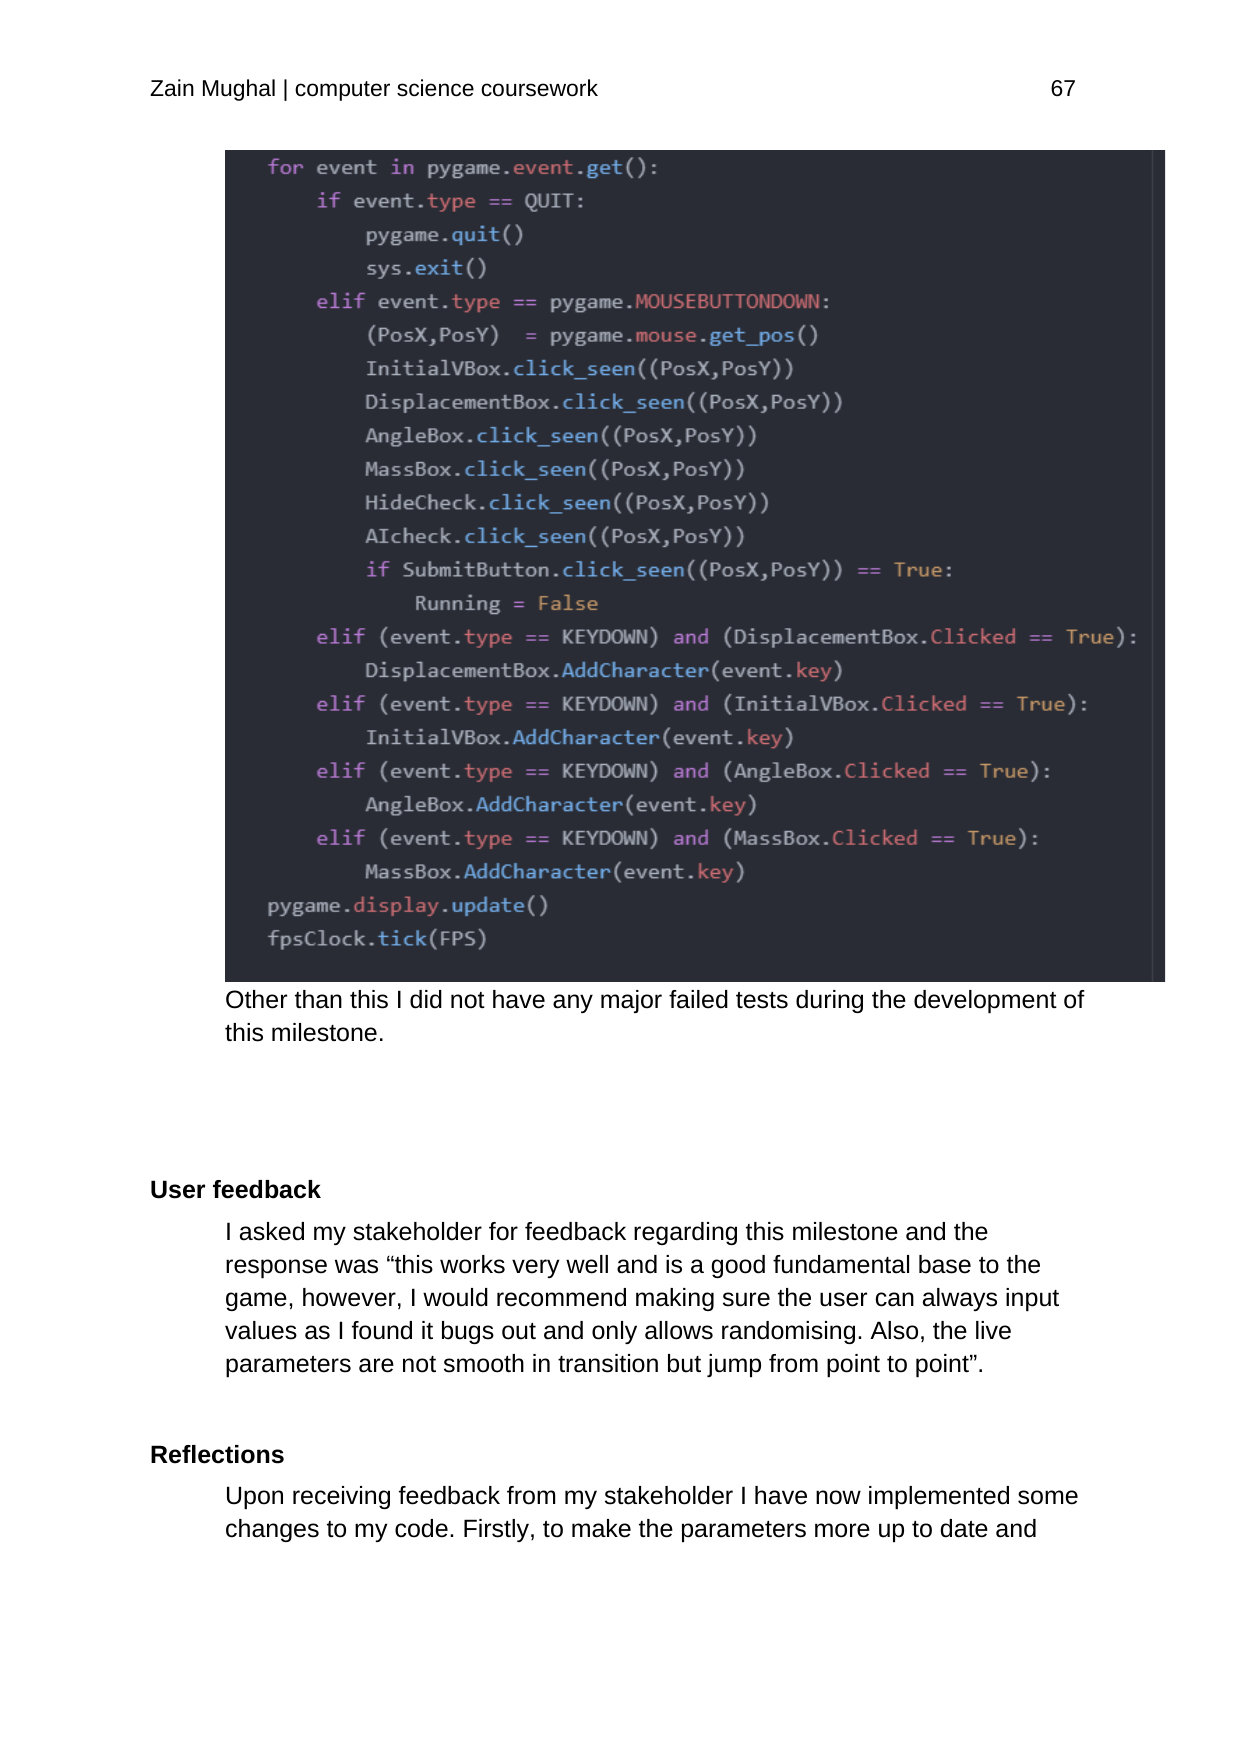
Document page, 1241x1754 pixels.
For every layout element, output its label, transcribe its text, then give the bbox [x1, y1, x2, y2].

subtitle User feedback [150, 1175, 1090, 1204]
text Other than this I did not have any major failed tests during the development of this milestone. [225, 985, 1090, 1047]
text I asked my stakeholder for feedback regarding this milestone and the response was “this works very well and is a good fundamental base to the game, however, I would recommend making sure the user can always input values as I found it bugs out and only allows randomising. Also, the live parameters are not smooth in transition but jump from point to point”. [225, 1217, 1090, 1377]
picture [225, 150, 1166, 982]
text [225, 1481, 1090, 1543]
subtitle Reflections [150, 1440, 1090, 1468]
